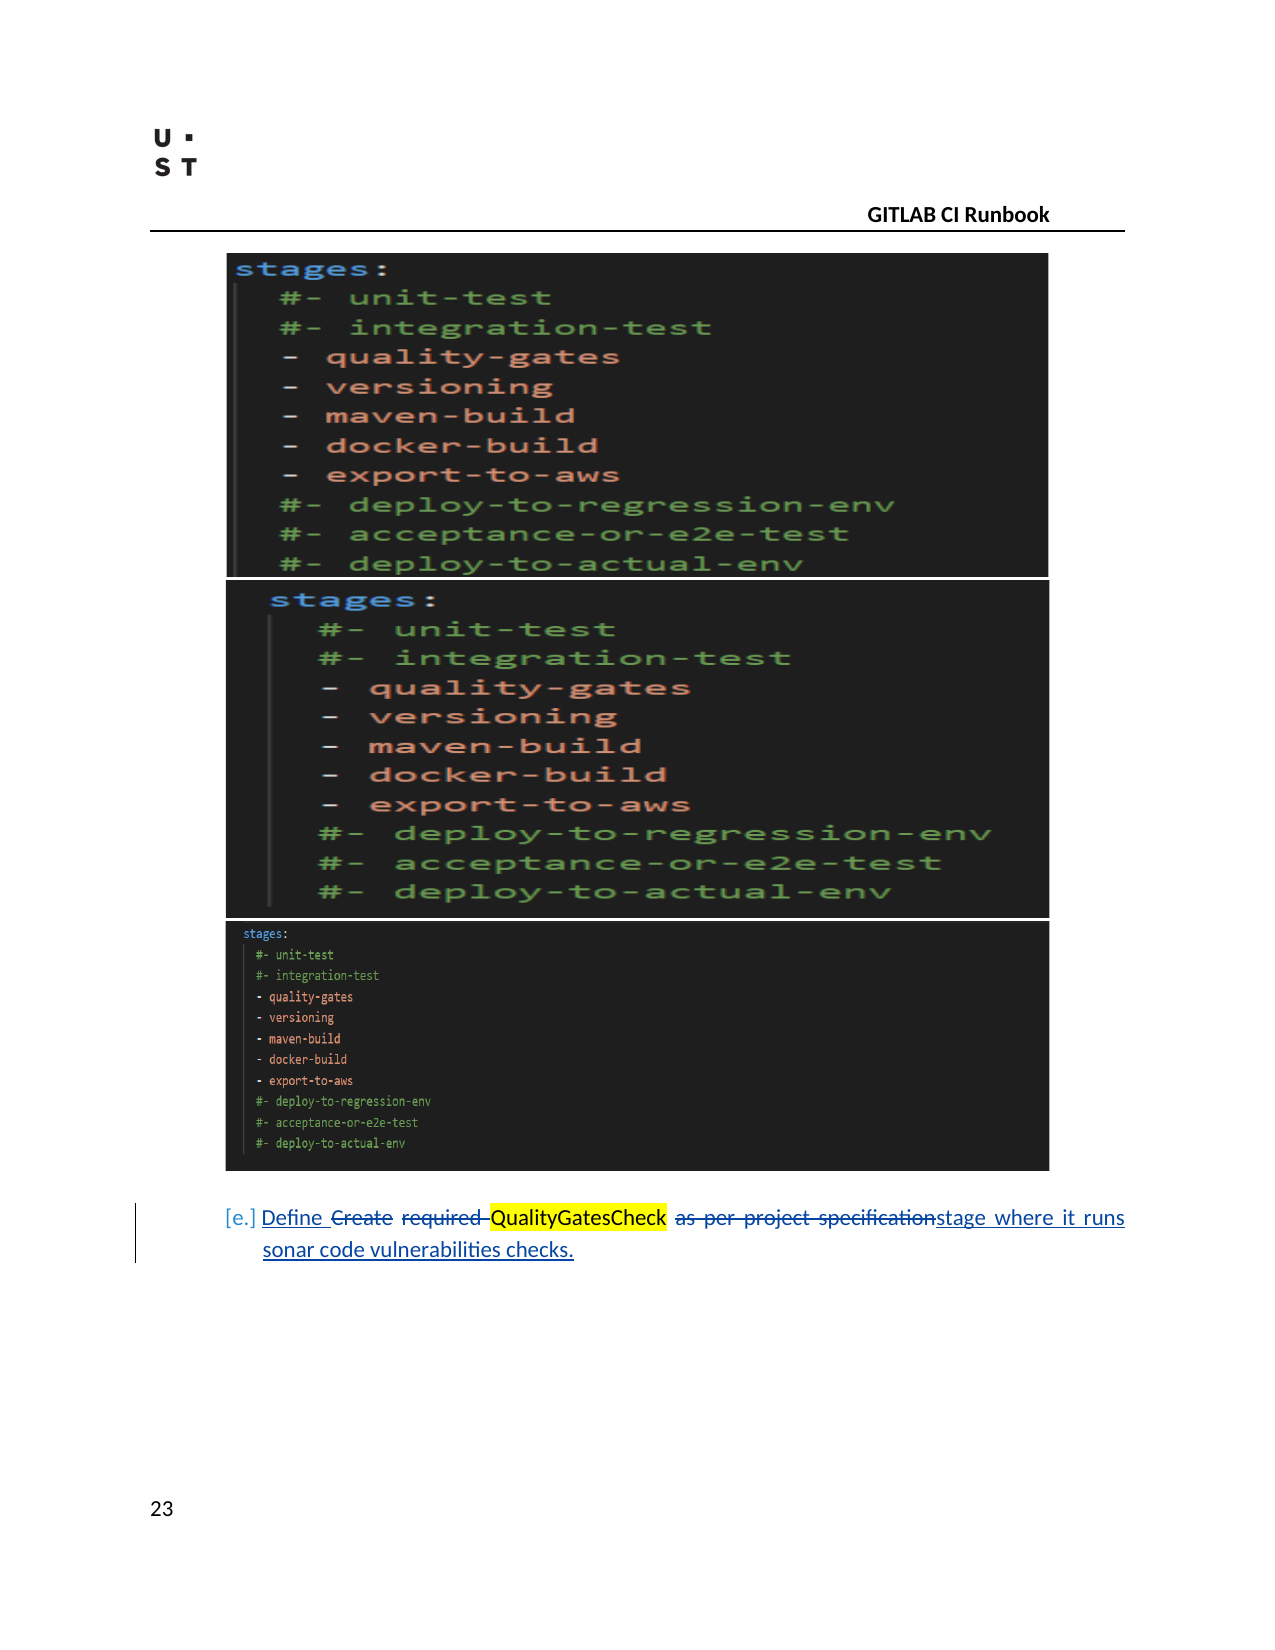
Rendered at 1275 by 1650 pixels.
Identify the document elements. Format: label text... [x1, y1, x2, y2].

list QualityGatesCheck [225, 1203, 1125, 1263]
picture [225, 921, 1050, 1171]
picture [225, 580, 1050, 918]
picture [150, 126, 198, 178]
picture [226, 253, 1049, 577]
